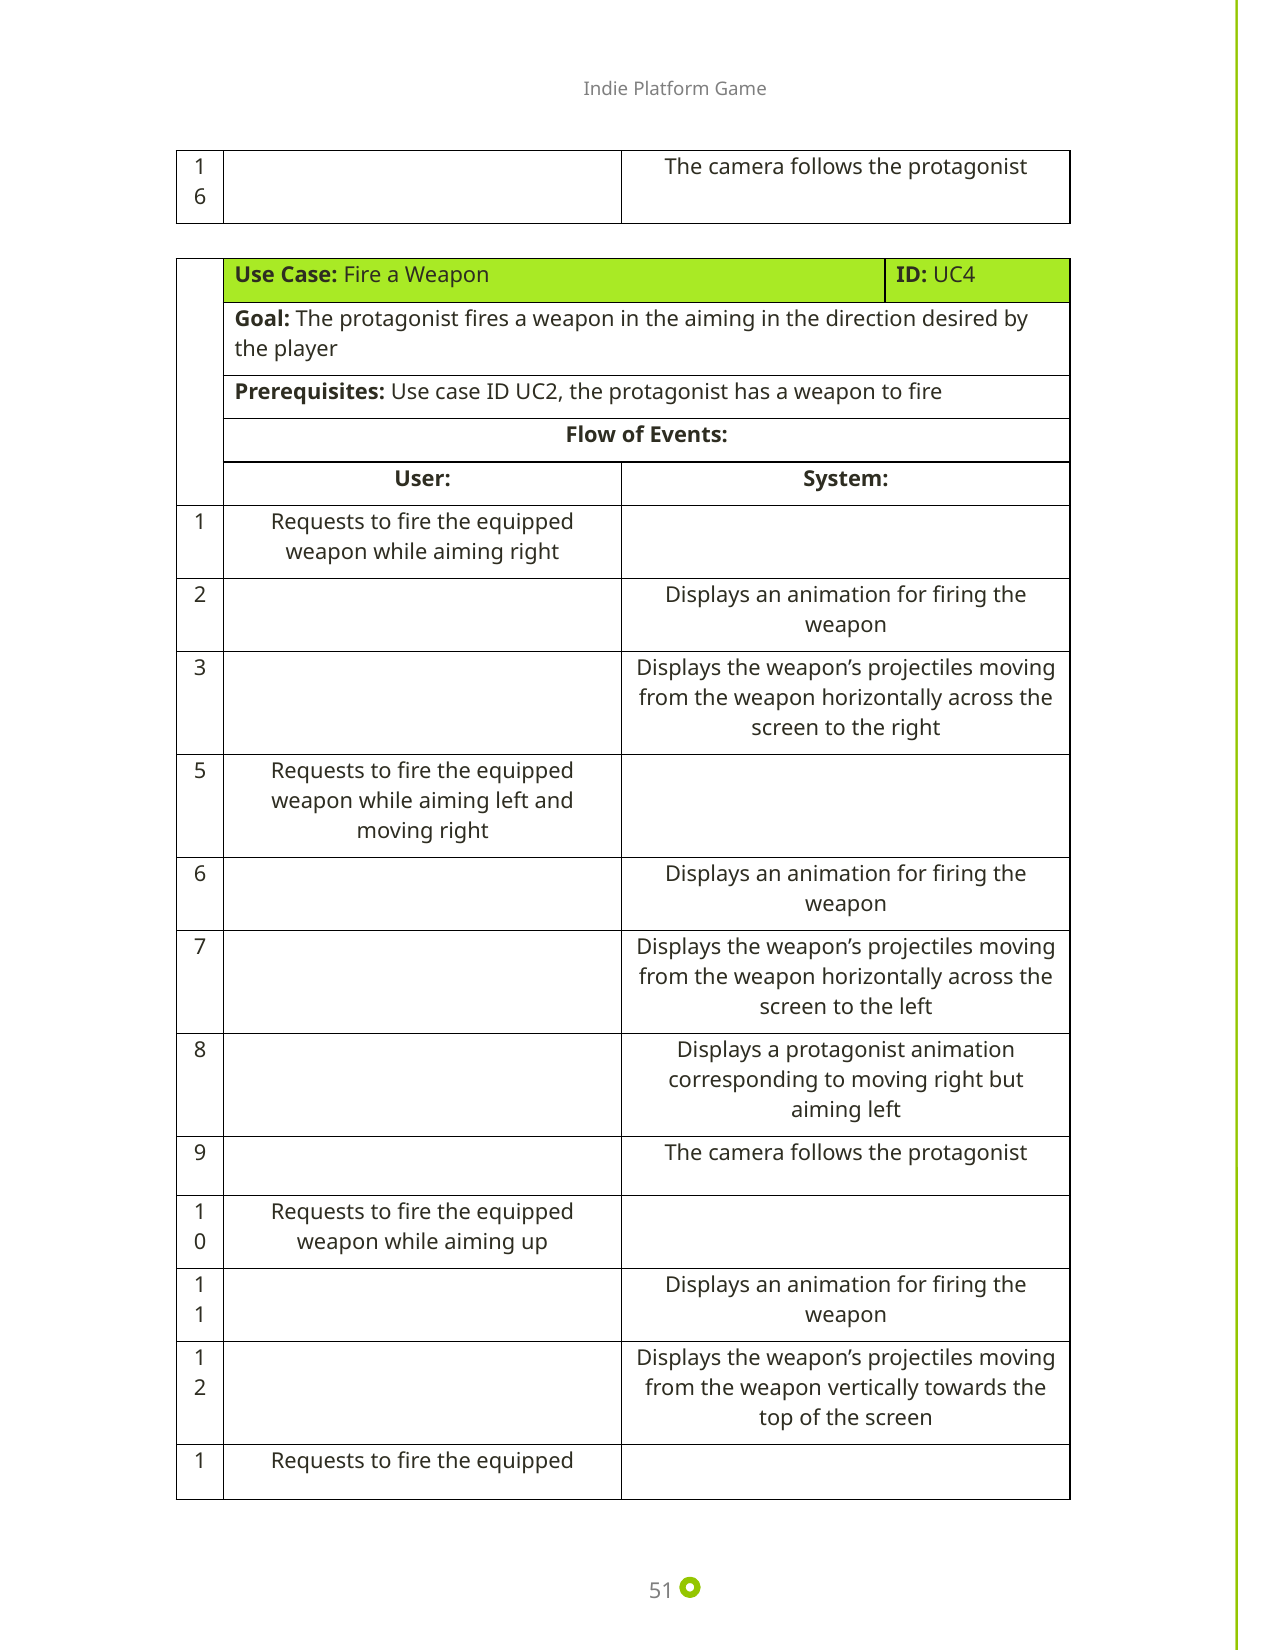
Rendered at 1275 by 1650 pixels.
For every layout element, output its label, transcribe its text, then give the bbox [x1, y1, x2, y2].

table_cell 11 [177, 1269, 223, 1341]
table_cell Displays the weapon’s projectiles moving from the weapon horizontally across the screen to the right [622, 652, 1069, 754]
table_cell 5 [177, 755, 223, 857]
table_cell Goal: The protagonist fires a weapon in the aiming in the direction desired by the player [224, 303, 1069, 375]
table_cell [224, 1269, 621, 1341]
table_cell 2 [177, 579, 223, 651]
table_cell Requests to fire the equipped weapon while aiming up [224, 1196, 621, 1268]
table_cell 7 [177, 931, 223, 1033]
table_cell Requests to fire the equipped weapon while aiming left and moving right [224, 755, 621, 857]
table_cell 6 [177, 858, 223, 930]
table_cell 16 [177, 151, 223, 223]
table_cell [224, 931, 621, 1033]
table_cell 1 [177, 506, 223, 578]
table_cell 3 [177, 652, 223, 754]
table_header ID: UC4 [886, 259, 1069, 302]
table_cell Requests to fire the equipped weapon while aiming right [224, 506, 621, 578]
table_cell Displays an animation for firing the weapon [622, 858, 1069, 930]
table_cell Prerequisites: Use case ID UC2, the protagonist has a weapon to fire [224, 376, 1069, 418]
table_cell 9 [177, 1137, 223, 1195]
table_cell [622, 755, 1069, 857]
table_cell Displays an animation for firing the weapon [622, 1269, 1069, 1341]
table_cell The camera follows the protagonist [622, 151, 1069, 223]
table_cell [224, 579, 621, 651]
table_cell [622, 506, 1069, 578]
table_cell [224, 652, 621, 754]
table_cell [224, 1034, 621, 1136]
table_cell 12 [177, 1342, 223, 1444]
table_cell [622, 1445, 1069, 1499]
table_cell Flow of Events: [224, 419, 1069, 461]
table_cell [224, 858, 621, 930]
table_cell [224, 1137, 621, 1195]
table_cell 8 [177, 1034, 223, 1136]
table_cell [224, 1342, 621, 1444]
table_cell Displays an animation for firing the weapon [622, 579, 1069, 651]
table_cell Displays the weapon’s projectiles moving from the weapon horizontally across the screen to the left [622, 931, 1069, 1033]
table_cell User: [224, 463, 621, 505]
table_cell Displays the weapon’s projectiles moving from the weapon vertically towards the top of the screen [622, 1342, 1069, 1444]
table_cell Displays a protagonist animation corresponding to moving right but aiming left [622, 1034, 1069, 1136]
table_cell System: [622, 463, 1069, 505]
table_header [177, 259, 223, 505]
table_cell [224, 1445, 621, 1499]
table_cell The camera follows the protagonist [622, 1137, 1069, 1195]
table_header Use Case: Fire a Weapon [224, 259, 884, 302]
table_cell [622, 1196, 1069, 1268]
table_cell 10 [177, 1196, 223, 1268]
table_cell 13 [177, 1445, 223, 1499]
table_cell [224, 151, 621, 223]
